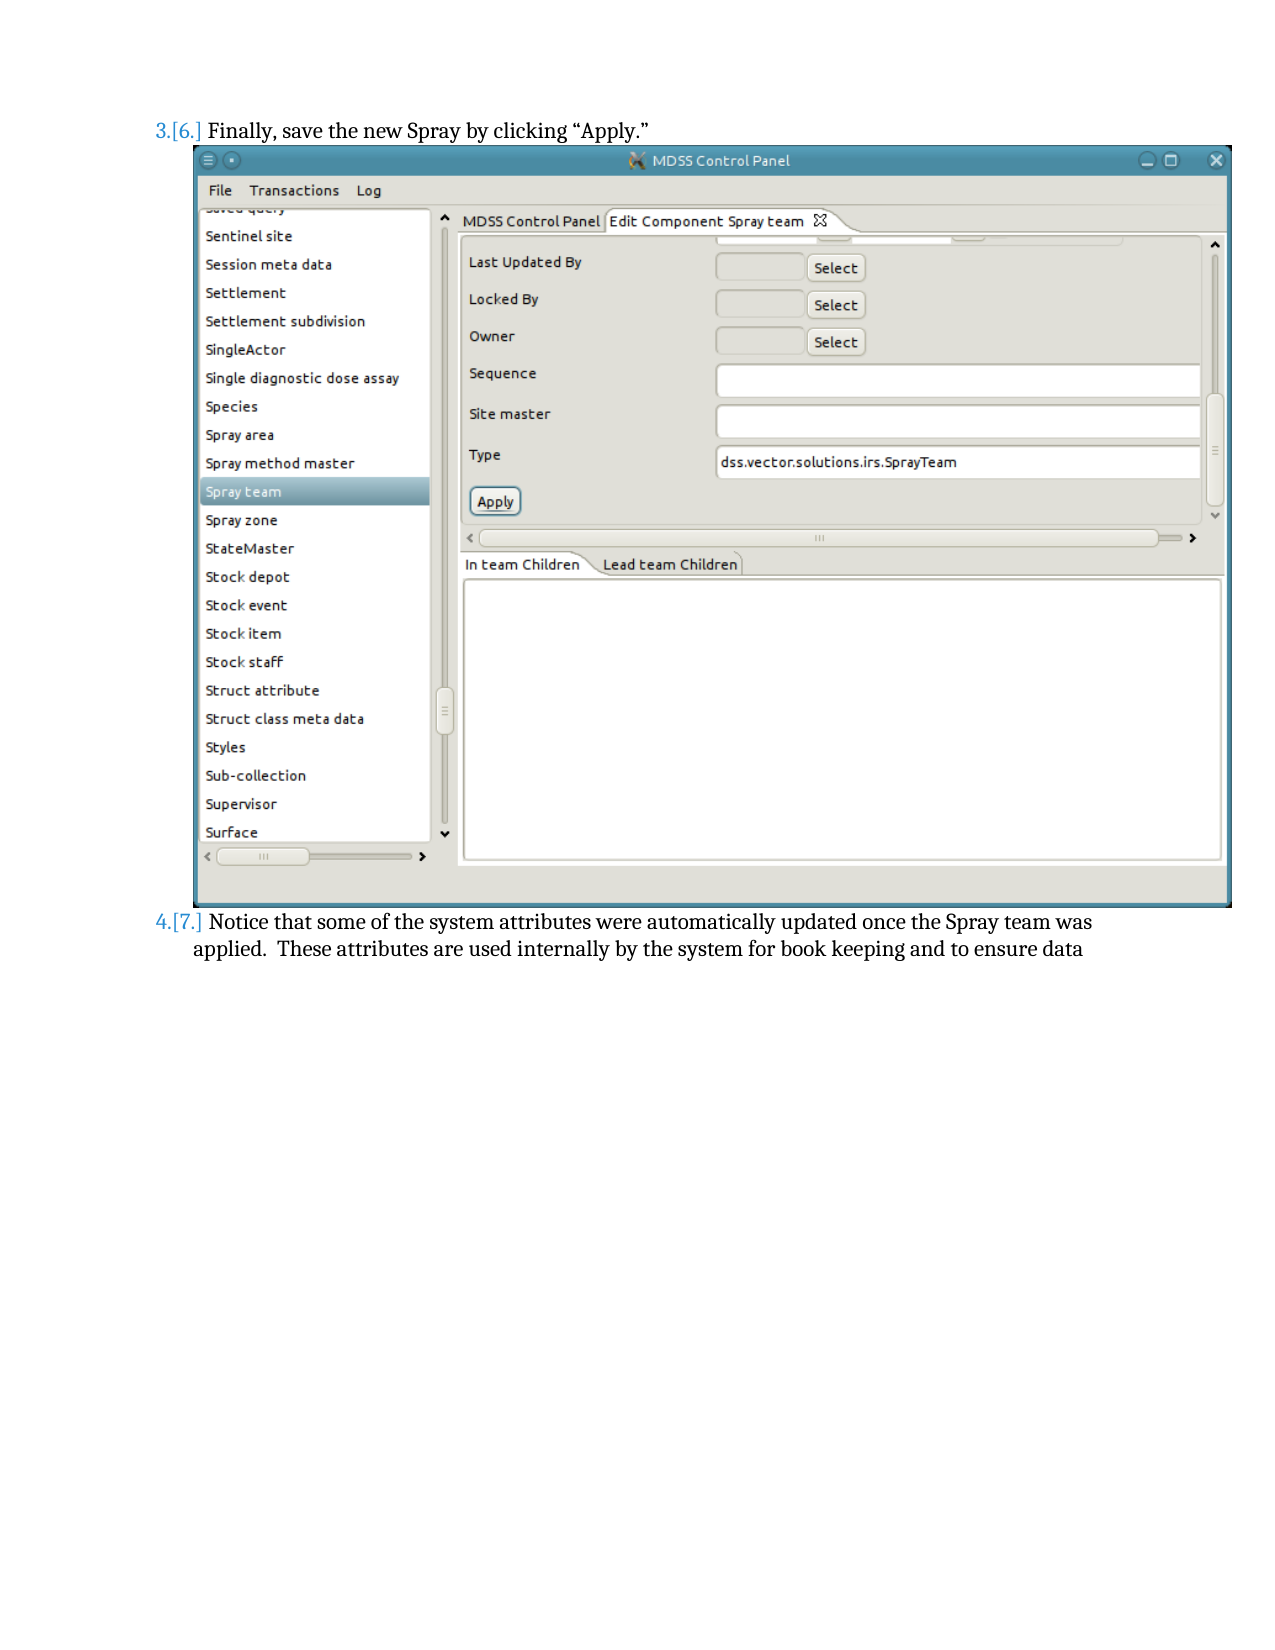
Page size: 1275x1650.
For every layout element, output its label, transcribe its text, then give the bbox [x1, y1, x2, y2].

picture [193, 145, 1232, 908]
list Notice that some of the system attributes were automatically updated once the Spray team was applied. These attributes are used internally by the system for book keeping and to ensure data integrity. [156, 908, 1157, 962]
